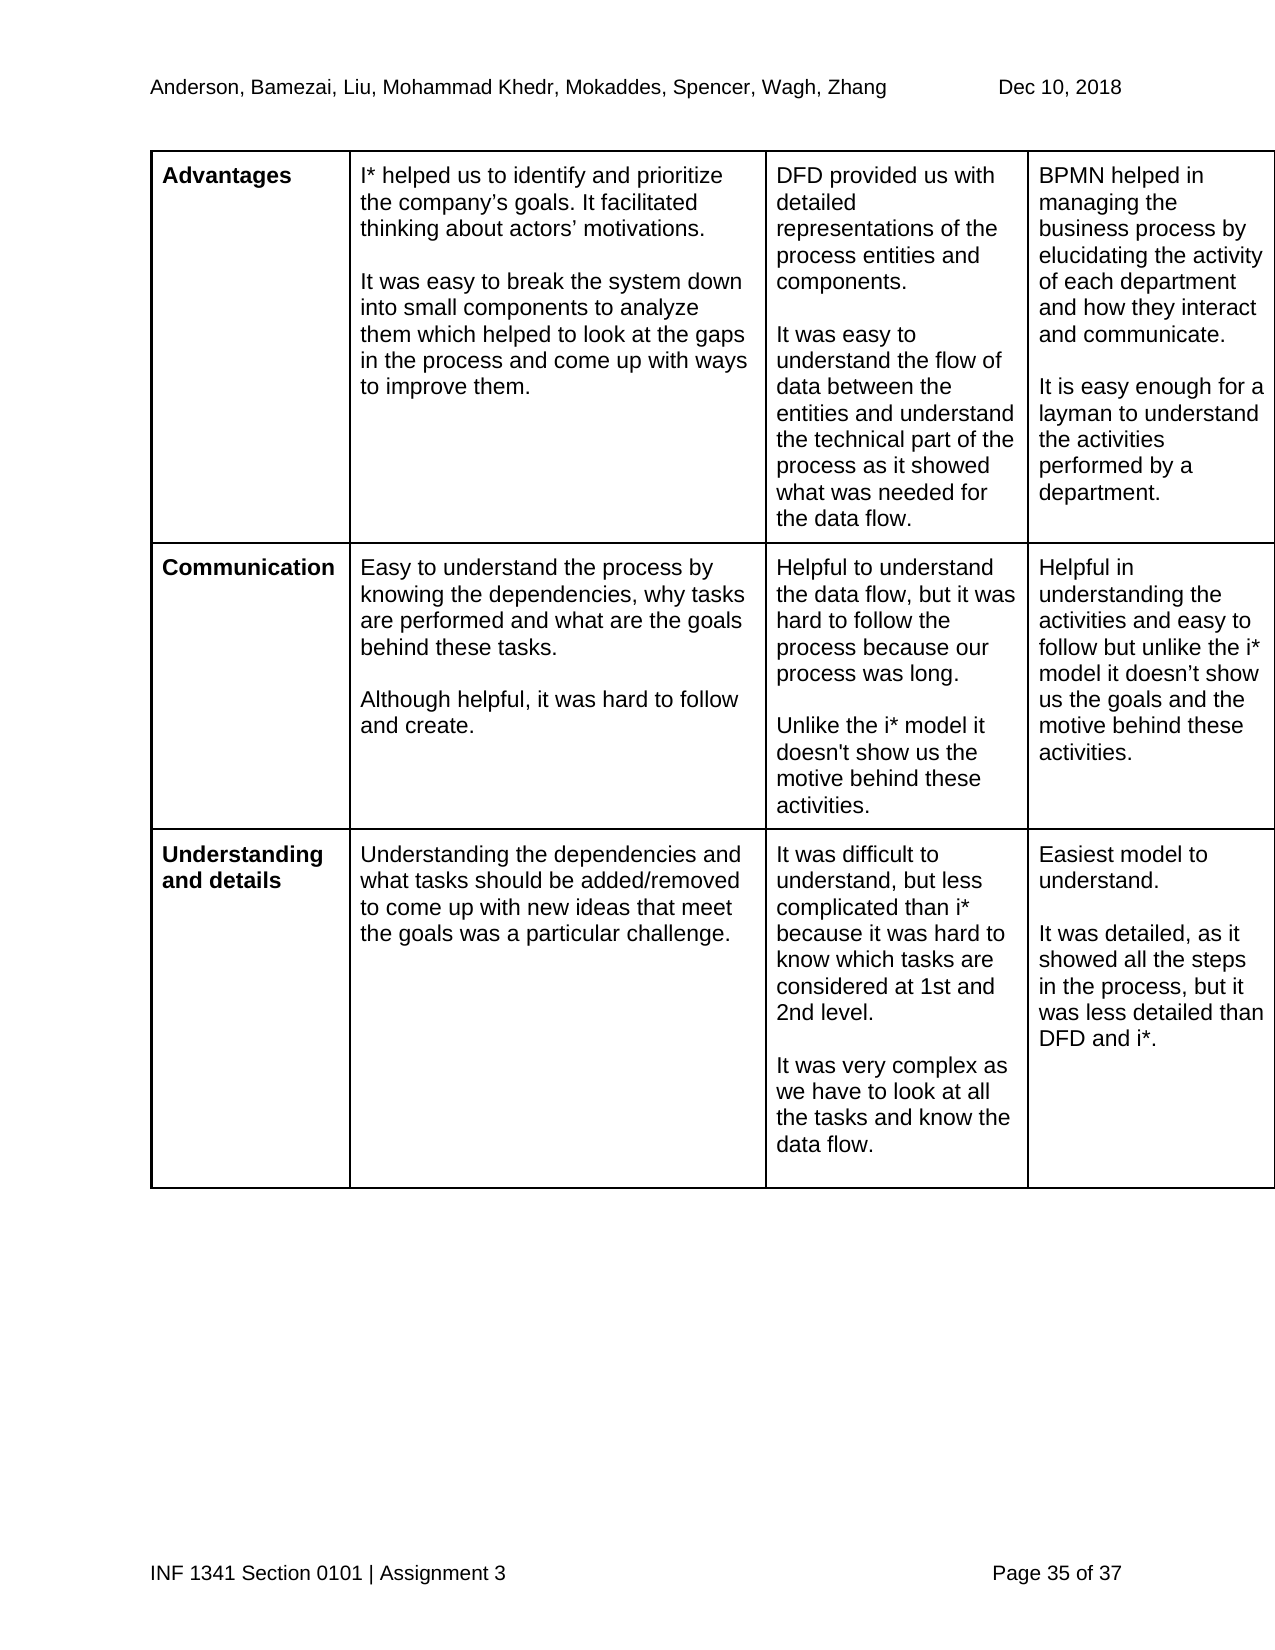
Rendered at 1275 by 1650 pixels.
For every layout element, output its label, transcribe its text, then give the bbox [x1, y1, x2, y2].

table_cell Helpful in understanding the activities and easy to follow but unlike the i* model it doesn’t show us the goals and the motive behind these activities. [1029, 544, 1274, 828]
table_cell It was difficult to understand, but less complicated than i* because it was hard to know which tasks are considered at 1st and 2nd level. It was very complex as we have to look at all the tasks and know the data flow. [767, 830, 1027, 1187]
table_cell Easy to understand the process by knowing the dependencies, why tasks are performed and what are the goals behind these tasks. Although helpful, it was hard to follow and create. [351, 544, 765, 828]
table_cell Advantages [153, 152, 349, 542]
table_cell DFD provided us with detailed representations of the process entities and components. It was easy to understand the flow of data between the entities and understand the technical part of the process as it showed what was needed for the data flow. [767, 152, 1027, 542]
table_cell BPMN helped in managing the business process by elucidating the activity of each department and how they interact and communicate. It is easy enough for a layman to understand the activities performed by a department. [1029, 152, 1274, 542]
table_cell Communication [153, 544, 349, 828]
table_cell I* helped us to identify and prioritize the company’s goals. It facilitated thinking about actors’ motivations. It was easy to break the system down into small components to analyze them which helped to look at the gaps in the process and come up with ways to improve them. [351, 152, 765, 542]
table_cell Easiest model to understand. It was detailed, as it showed all the steps in the process, but it was less detailed than DFD and i*. [1029, 830, 1274, 1187]
table_cell Understanding the dependencies and what tasks should be added/removed to come up with new ideas that meet the goals was a particular challenge. [351, 830, 765, 1187]
table_cell Helpful to understand the data flow, but it was hard to follow the process because our process was long. Unlike the i* model it doesn't show us the motive behind these activities. [767, 544, 1027, 828]
table_cell Understanding and details [153, 830, 349, 1187]
